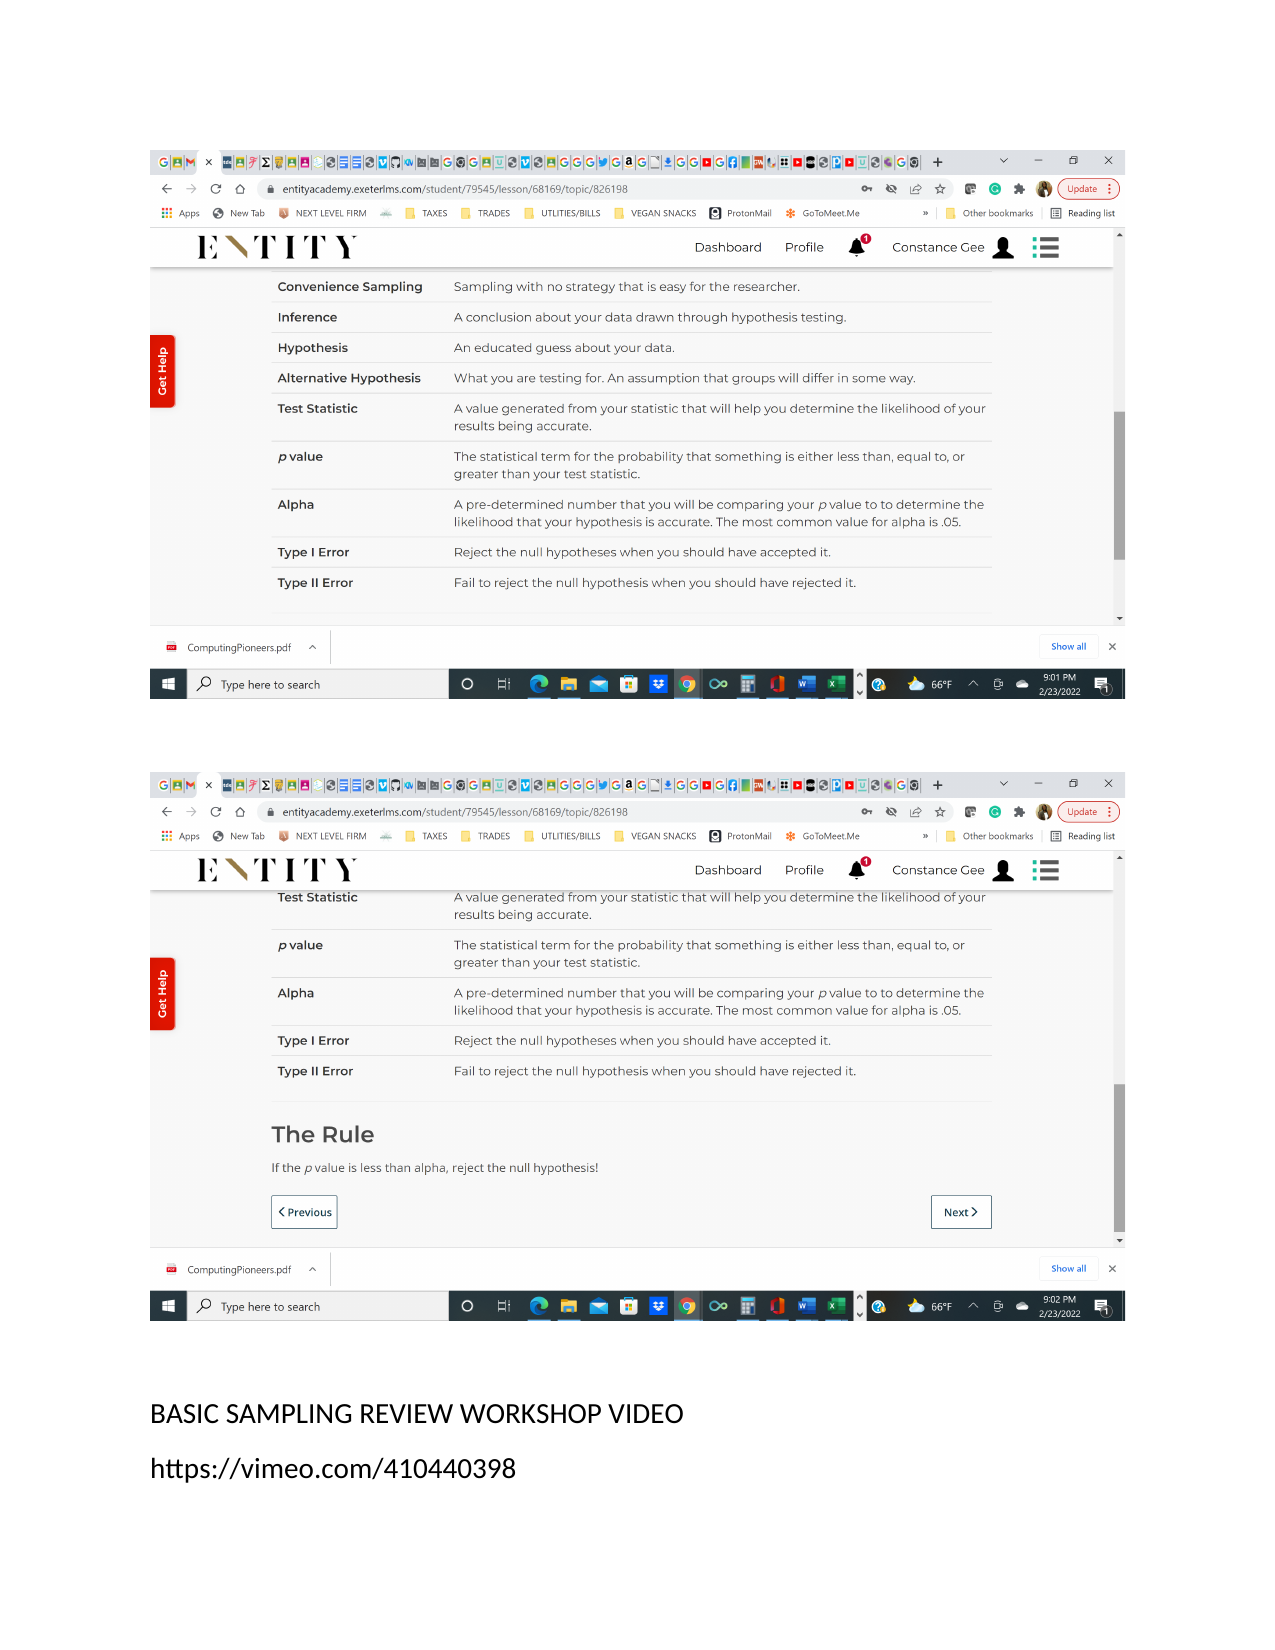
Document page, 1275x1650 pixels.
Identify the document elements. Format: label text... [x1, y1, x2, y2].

text BASIC SAMPLING REVIEW WORKSHOP VIDEO [150, 1395, 1125, 1430]
picture [150, 150, 1125, 699]
picture [150, 772, 1125, 1321]
text https://vimeo.com/410440398 [150, 1450, 1125, 1486]
